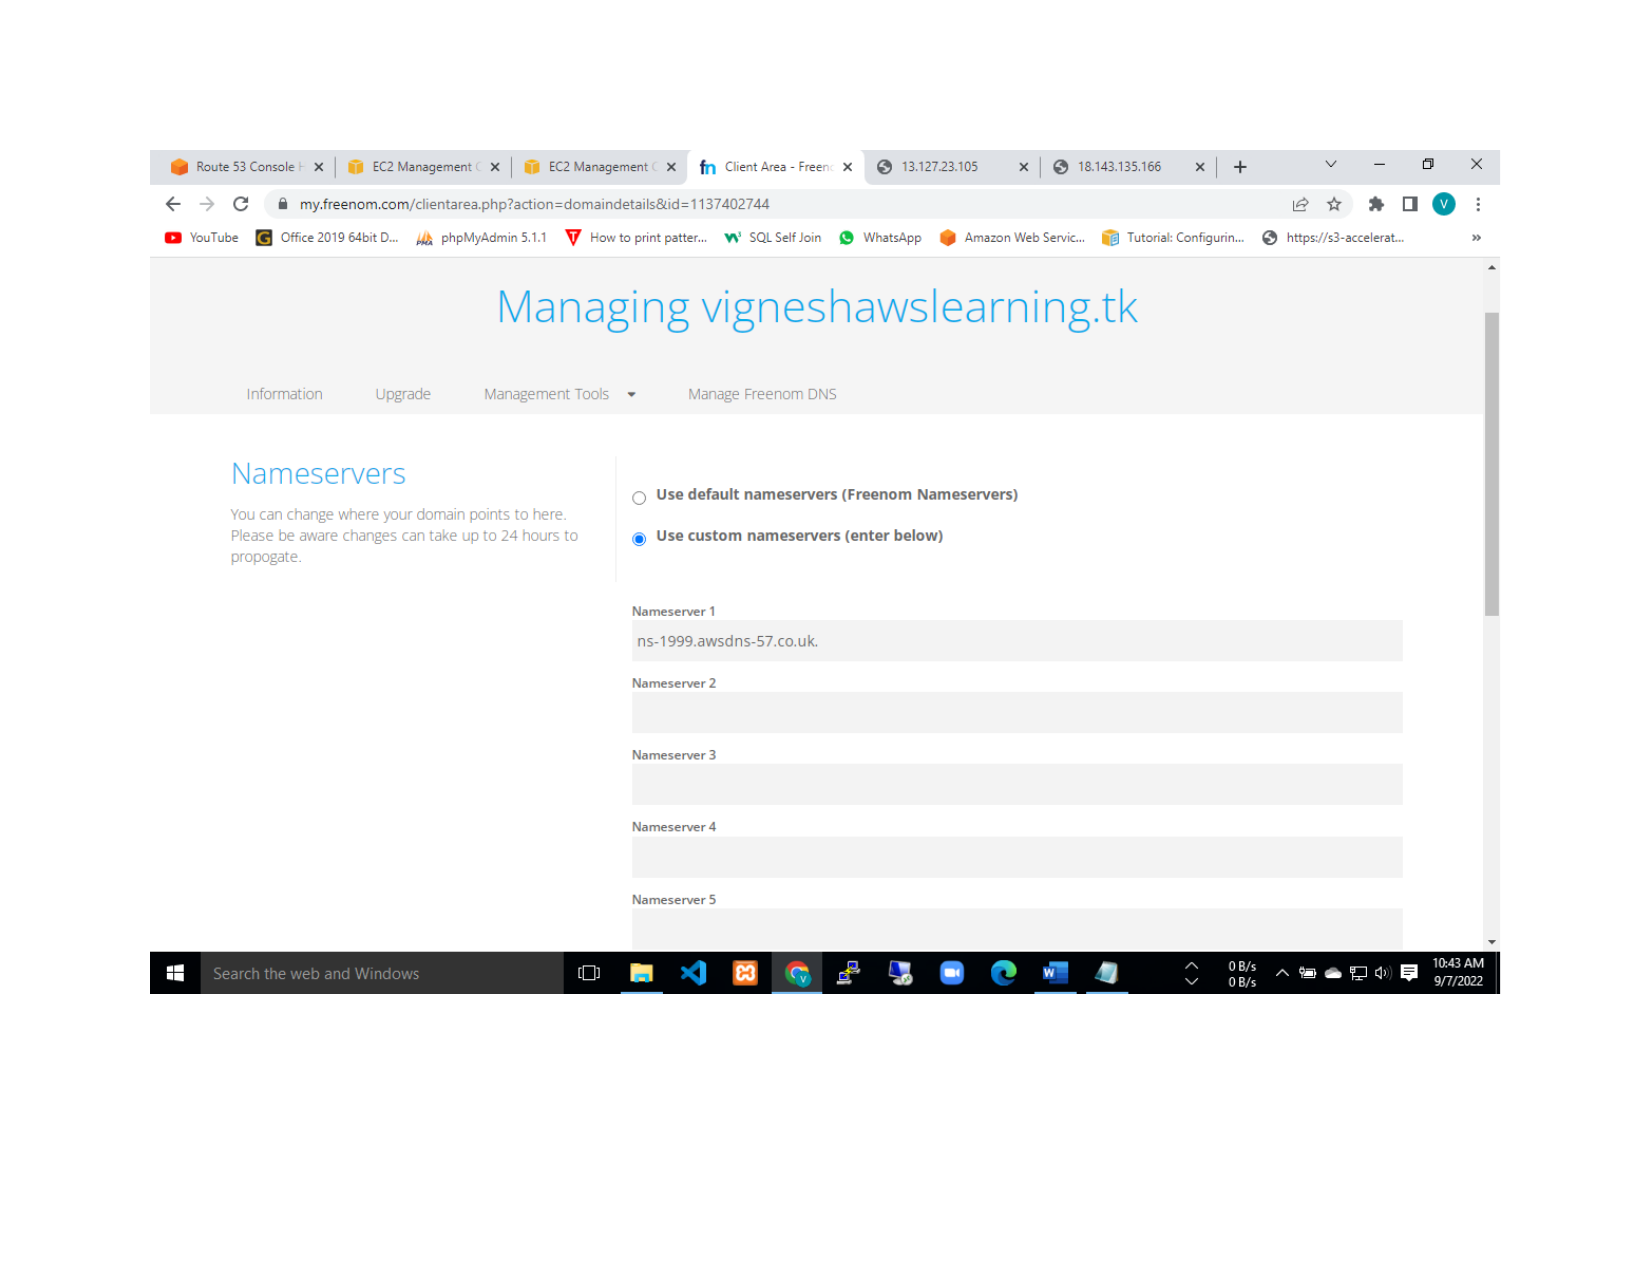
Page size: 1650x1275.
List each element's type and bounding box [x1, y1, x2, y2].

picture [150, 150, 1500, 994]
